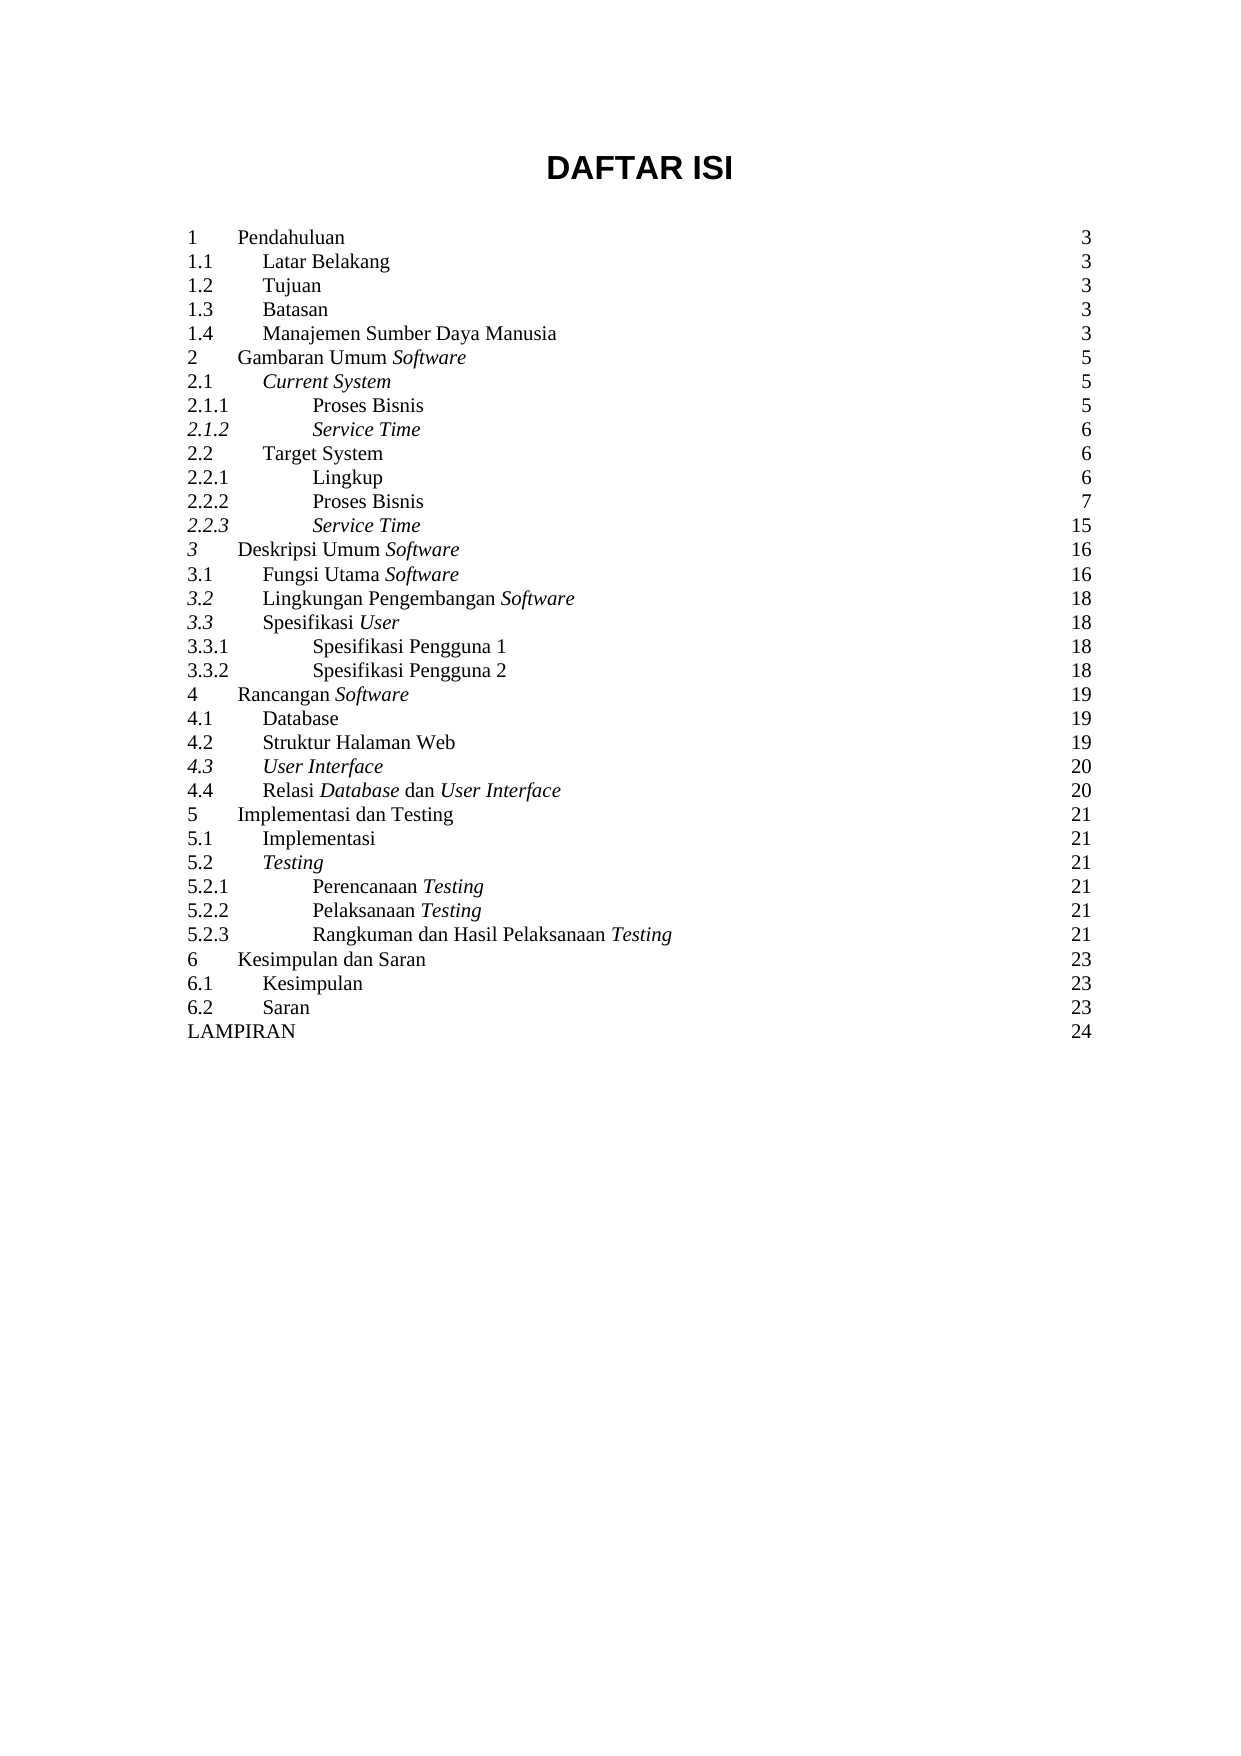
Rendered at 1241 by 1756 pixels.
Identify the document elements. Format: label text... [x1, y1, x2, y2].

text DAFTAR ISI [187, 148, 1092, 186]
